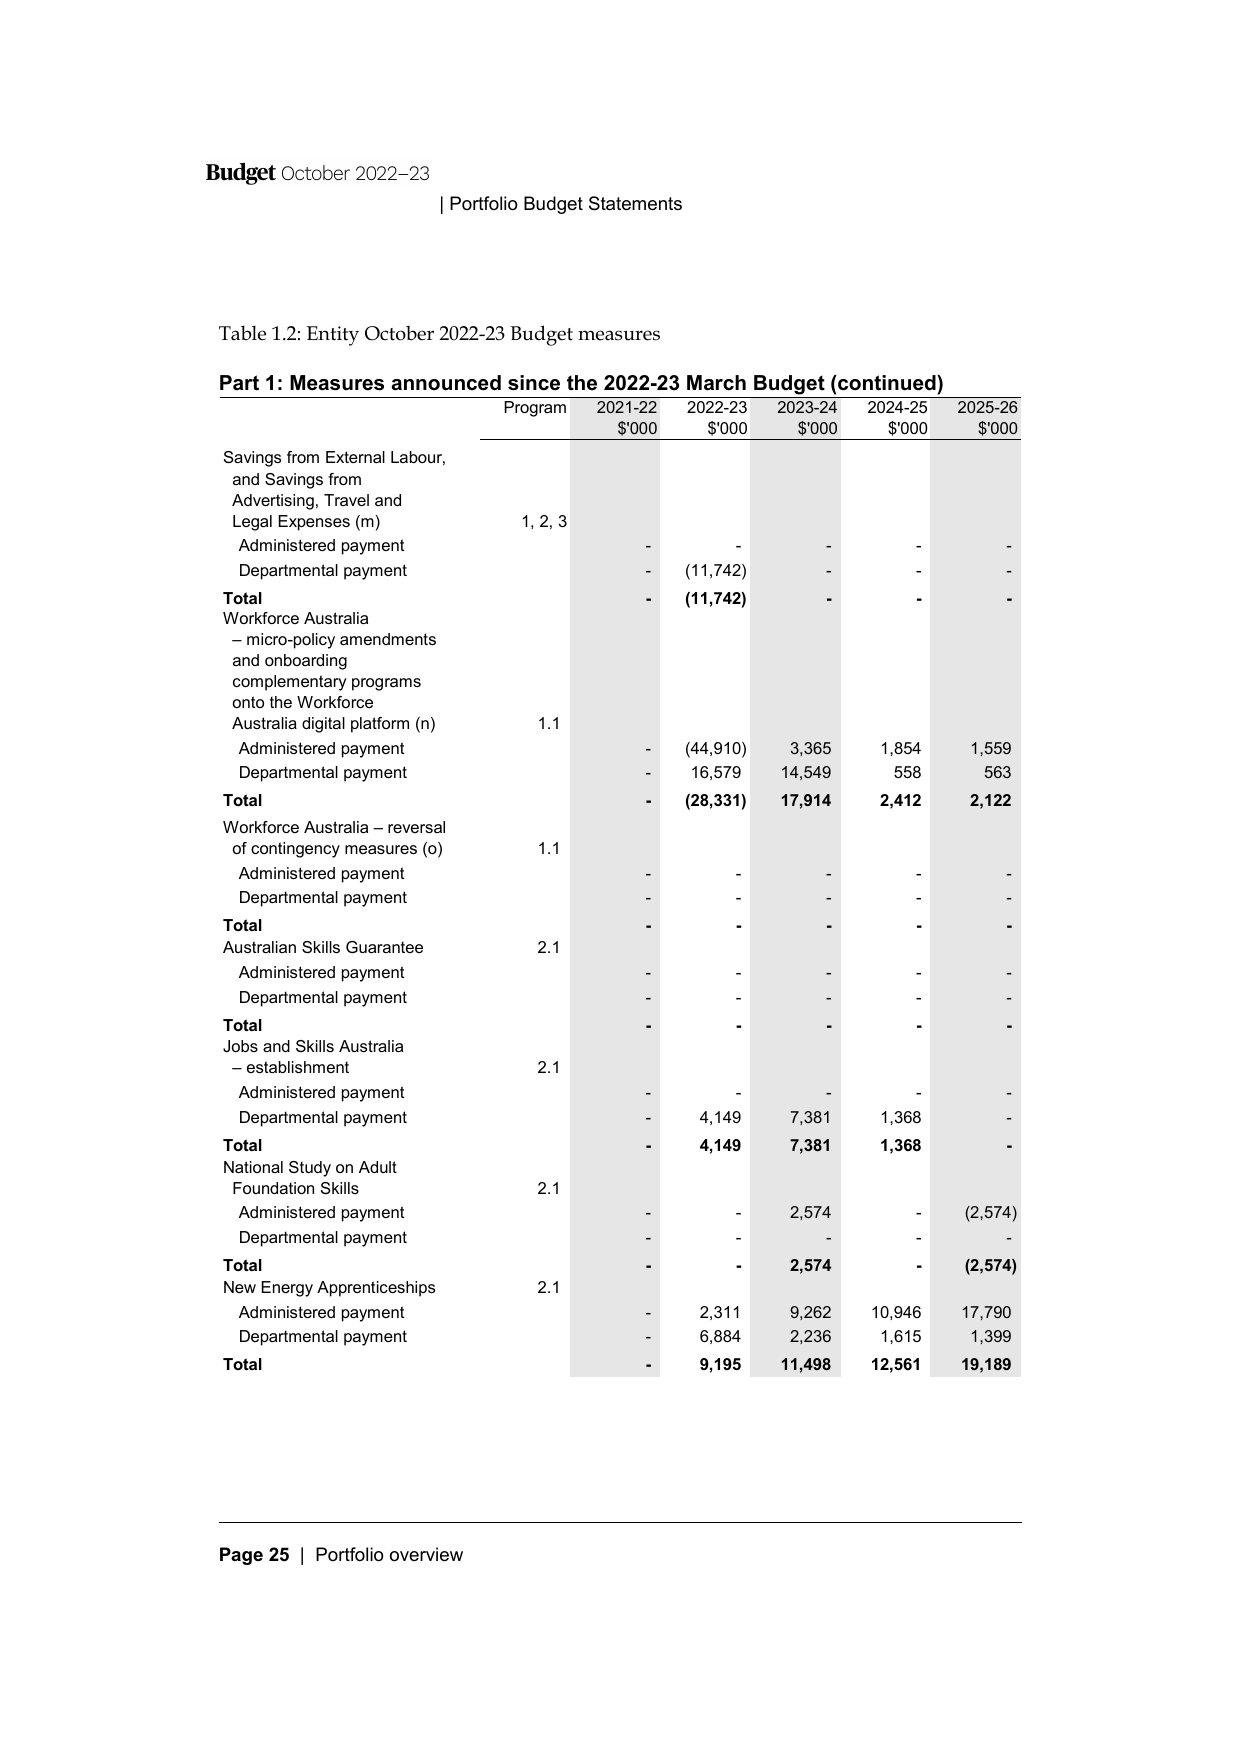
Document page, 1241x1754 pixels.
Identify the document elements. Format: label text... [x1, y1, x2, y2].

subtitle Table 1.2: Entity October 2022-23 Budget measures [218, 320, 1022, 345]
subtitle Part 1: Measures announced since the 2022-23 March Budget (continued) [218, 370, 1022, 394]
picture [206, 157, 429, 186]
